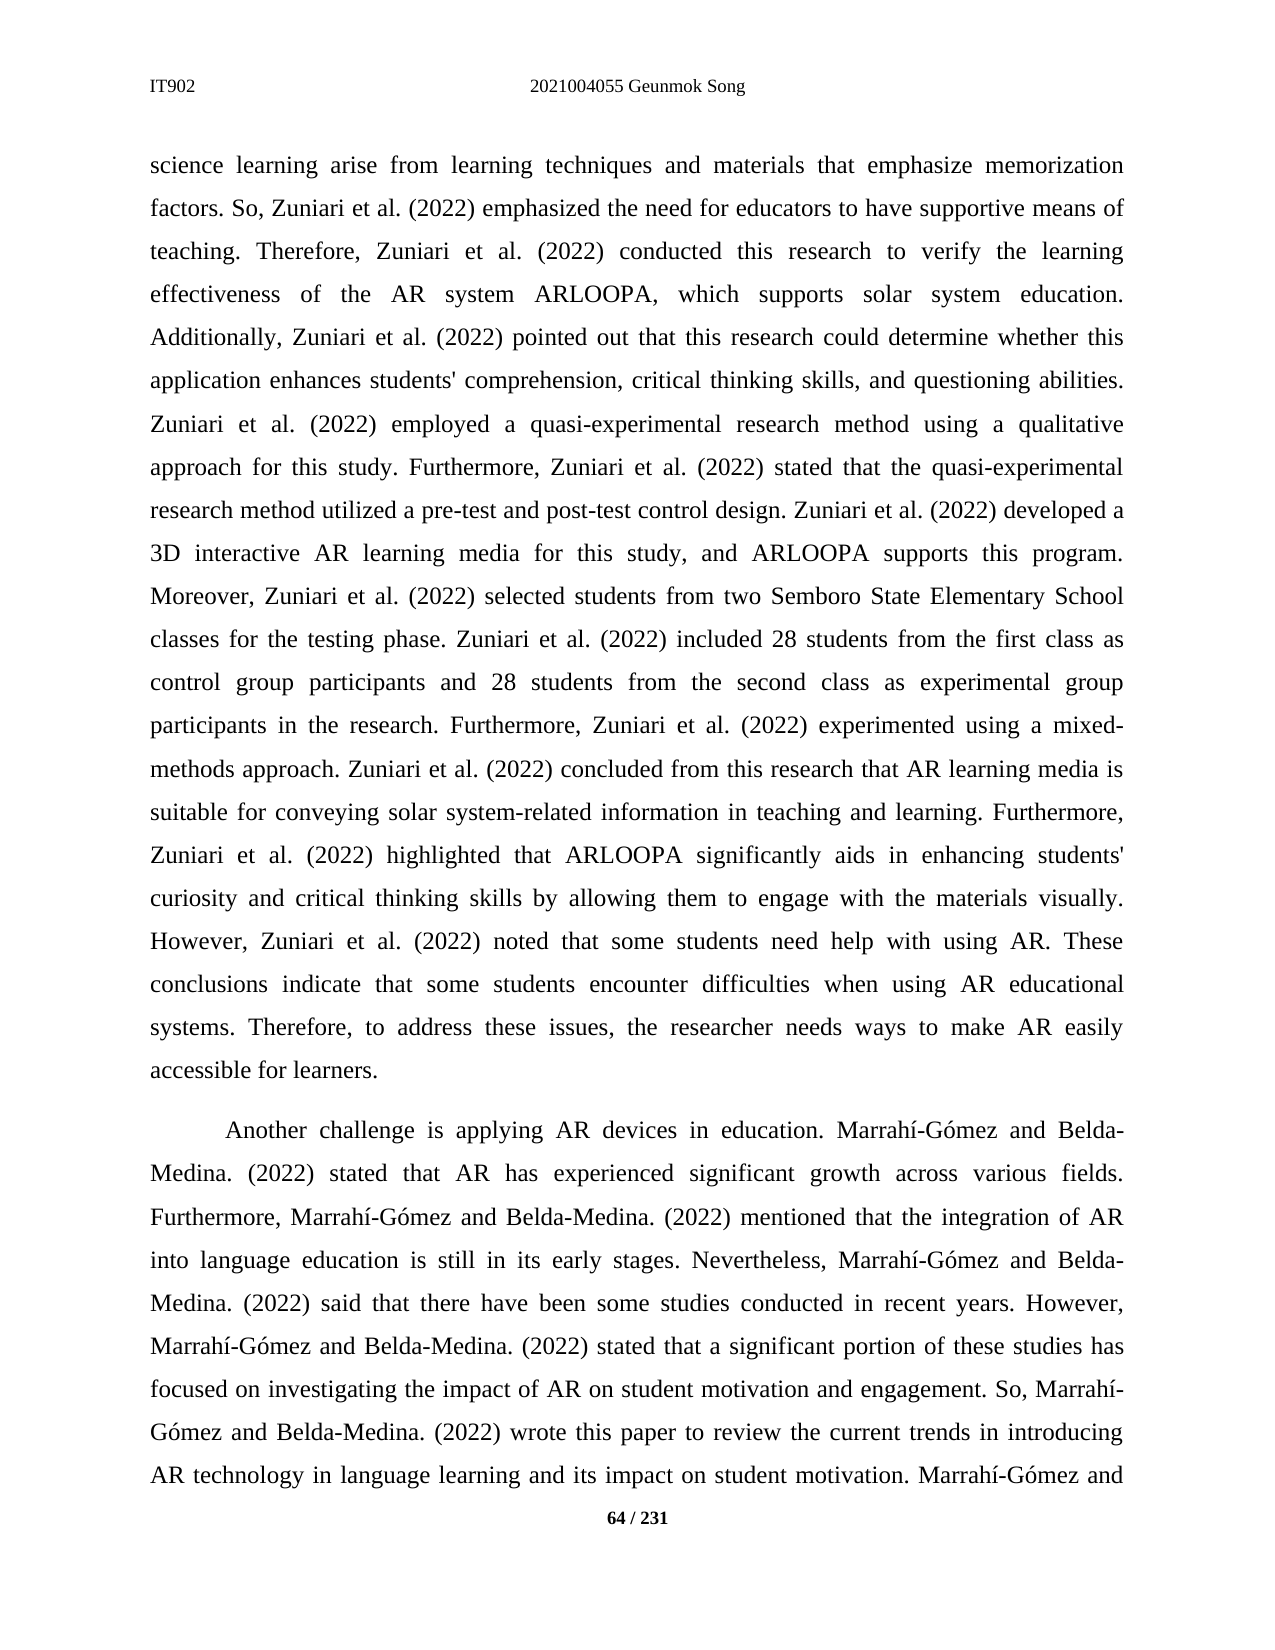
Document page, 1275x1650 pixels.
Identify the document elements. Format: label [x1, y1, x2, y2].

text [150, 150, 1125, 1084]
text [150, 1115, 1125, 1489]
